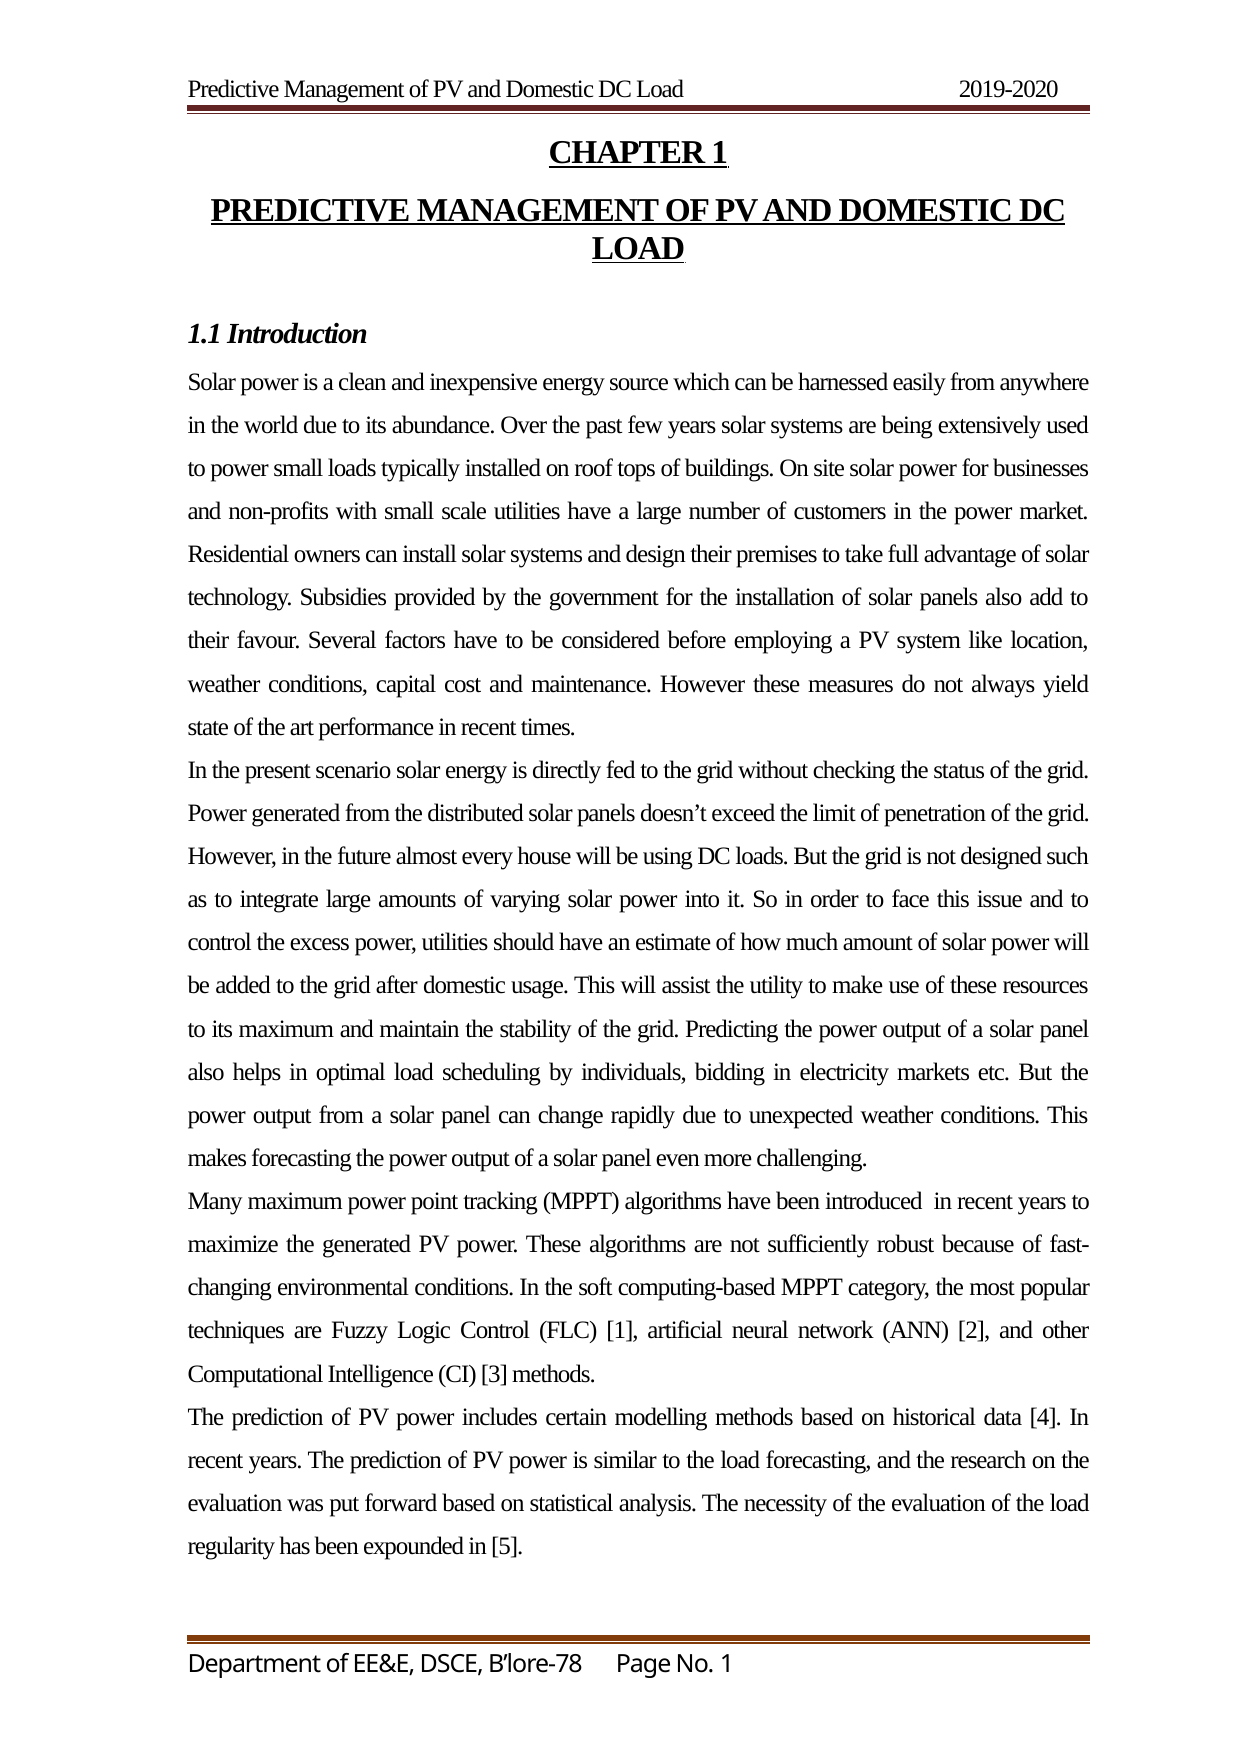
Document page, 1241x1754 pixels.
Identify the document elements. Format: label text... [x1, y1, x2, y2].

text Many maximum power point tracking (MPPT) algorithms have been introduced in recent years to maximize the generated PV power. These algorithms are not sufficiently robust because of fast-changing environmental conditions. In the soft computing-based MPPT category, the most popular techniques are Fuzzy Logic Control (FLC) [1], artificial neural network (ANN) [2], and other Computational Intelligence (CI) [3] methods. [187, 1186, 1090, 1387]
text PREDICTIVE MANAGEMENT OF PV AND DOMESTIC DC LOAD [186, 190, 1090, 267]
subtitle 1.1 Introduction [187, 317, 1090, 350]
subtitle CHAPTER 1 [187, 132, 1090, 171]
text Solar power is a clean and inexpensive energy source which can be harnessed easily from anywhere in the world due to its abundance. Over the past few years solar systems are being extensively used to power small loads typically installed on roof tops of buildings. On site solar power for businesses and non-profits with small scale utilities have a large number of customers in the power market. Residential owners can install solar systems and design their premises to take full advantage of solar technology. Subsidies provided by the government for the installation of solar panels also add to their favour. Several factors have to be considered before employing a PV system like location, weather conditions, capital cost and maintenance. However these measures do not always yield state of the art performance in recent times. [187, 367, 1090, 741]
text In the present scenario solar energy is directly fed to the grid without checking the status of the grid. Power generated from the distributed solar panels doesn’t exceed the limit of penetration of the grid. However, in the future almost every house will be using DC loads. But the grid is not designed such as to integrate large amounts of varying solar power into it. So in order to face this issue and to control the excess power, utilities should have an estimate of how much amount of solar power will be added to the grid after domestic usage. This will assist the utility to make use of these resources to its maximum and maintain the stability of the grid. Predicting the power output of a solar panel also helps in optimal load scheduling by individuals, bidding in electricity markets etc. But the power output from a solar panel can change rapidly due to unexpected weather conditions. This makes forecasting the power output of a solar panel even more challenging. [187, 755, 1090, 1172]
text The prediction of PV power includes certain modelling methods based on historical data [4]. In recent years. The prediction of PV power is similar to the load forecasting, and the research on the evaluation was put forward based on statistical analysis. The necessity of the evaluation of the load regularity has been expounded in [5]. [187, 1402, 1090, 1560]
